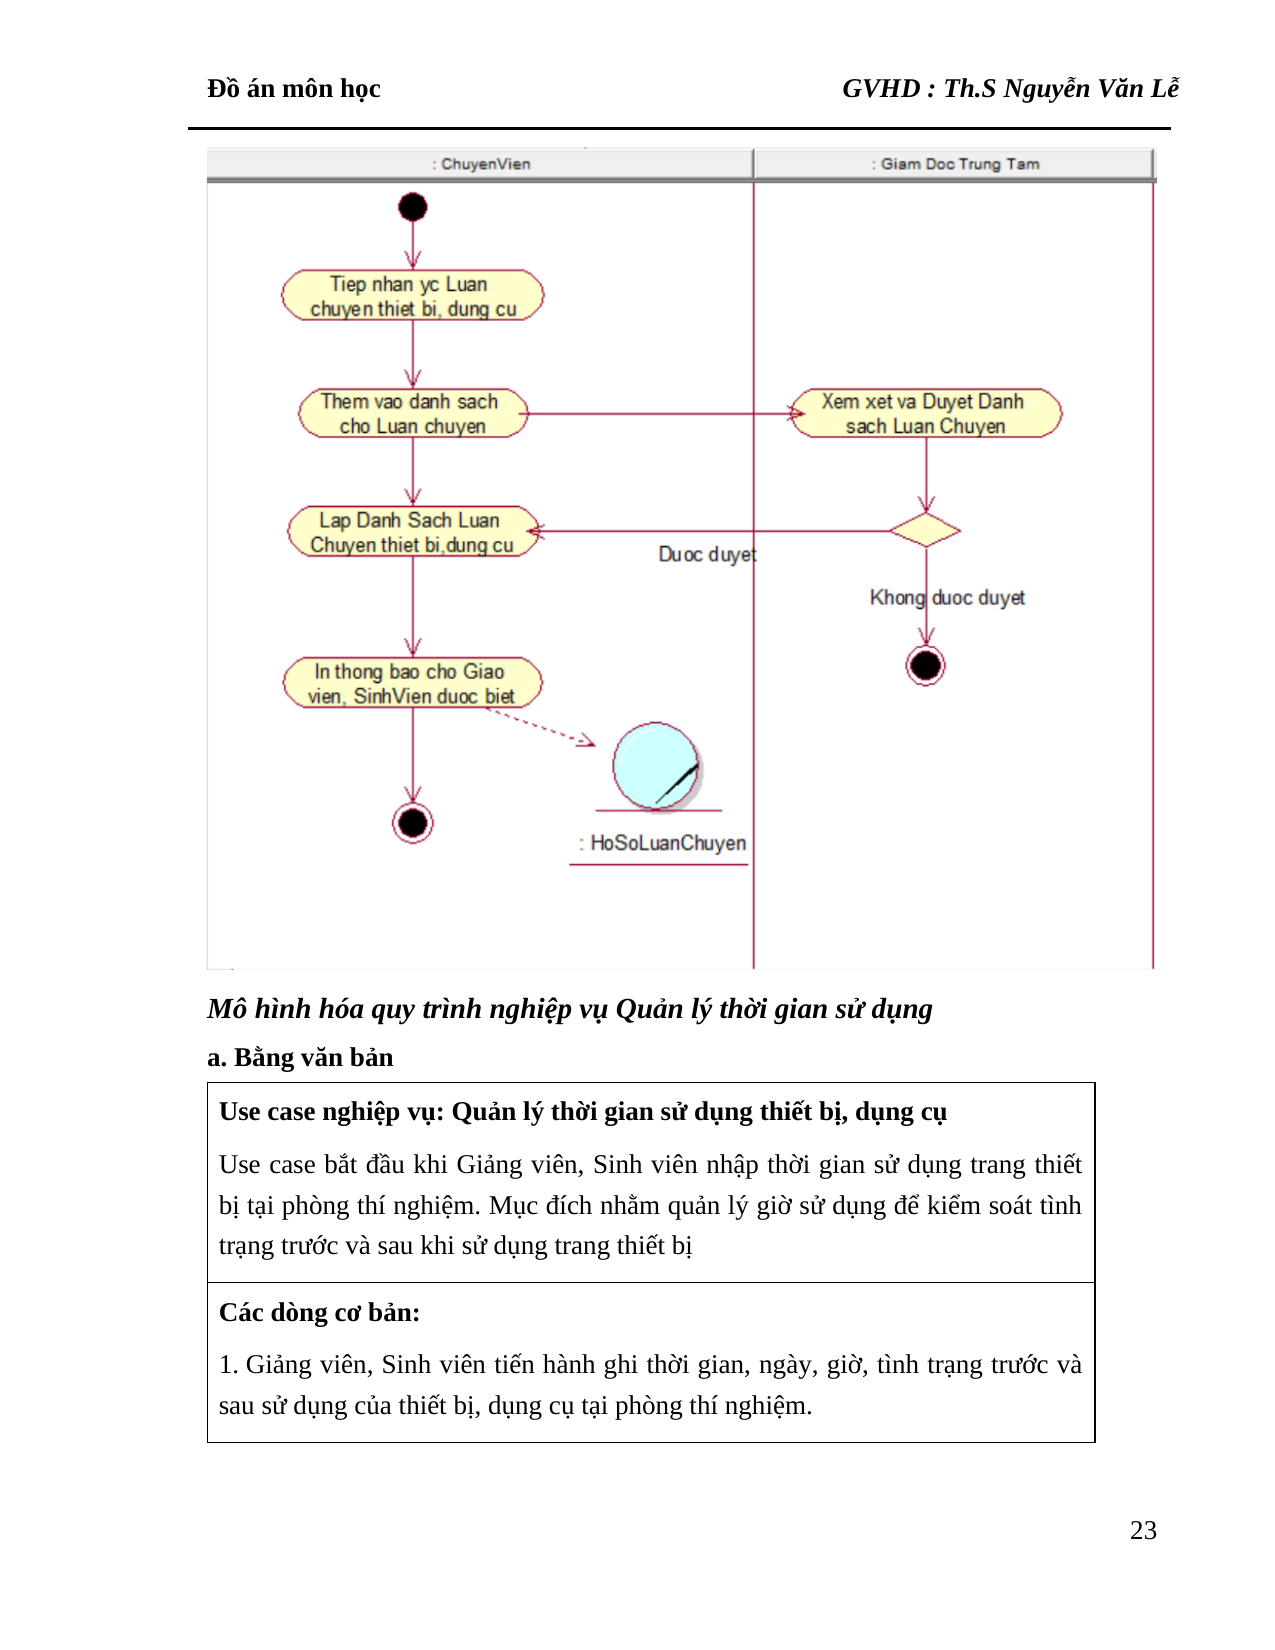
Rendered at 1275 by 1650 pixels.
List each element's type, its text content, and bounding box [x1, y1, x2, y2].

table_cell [208, 1283, 1094, 1442]
subtitle Mô hình hóa quy trình nghiệp vụ Quản lý thời gian sử dụng [207, 991, 1157, 1025]
table_header Use case nghiệp vụ: Quản lý thời gian sử dụng thiết bị, dụng cụ Use case bắt đầu khi Giảng viên, Sinh viên nhập thời gian sử dụng trang thiết bị tại phòng thí nghiệm. Mục đích nhằm quản lý giờ sử dụng để kiểm soát tình trạng trước và sau khi sử dụng trang thiết bị [208, 1083, 1094, 1282]
subtitle a. Bằng văn bản [207, 1041, 1157, 1073]
picture [206, 147, 1157, 970]
